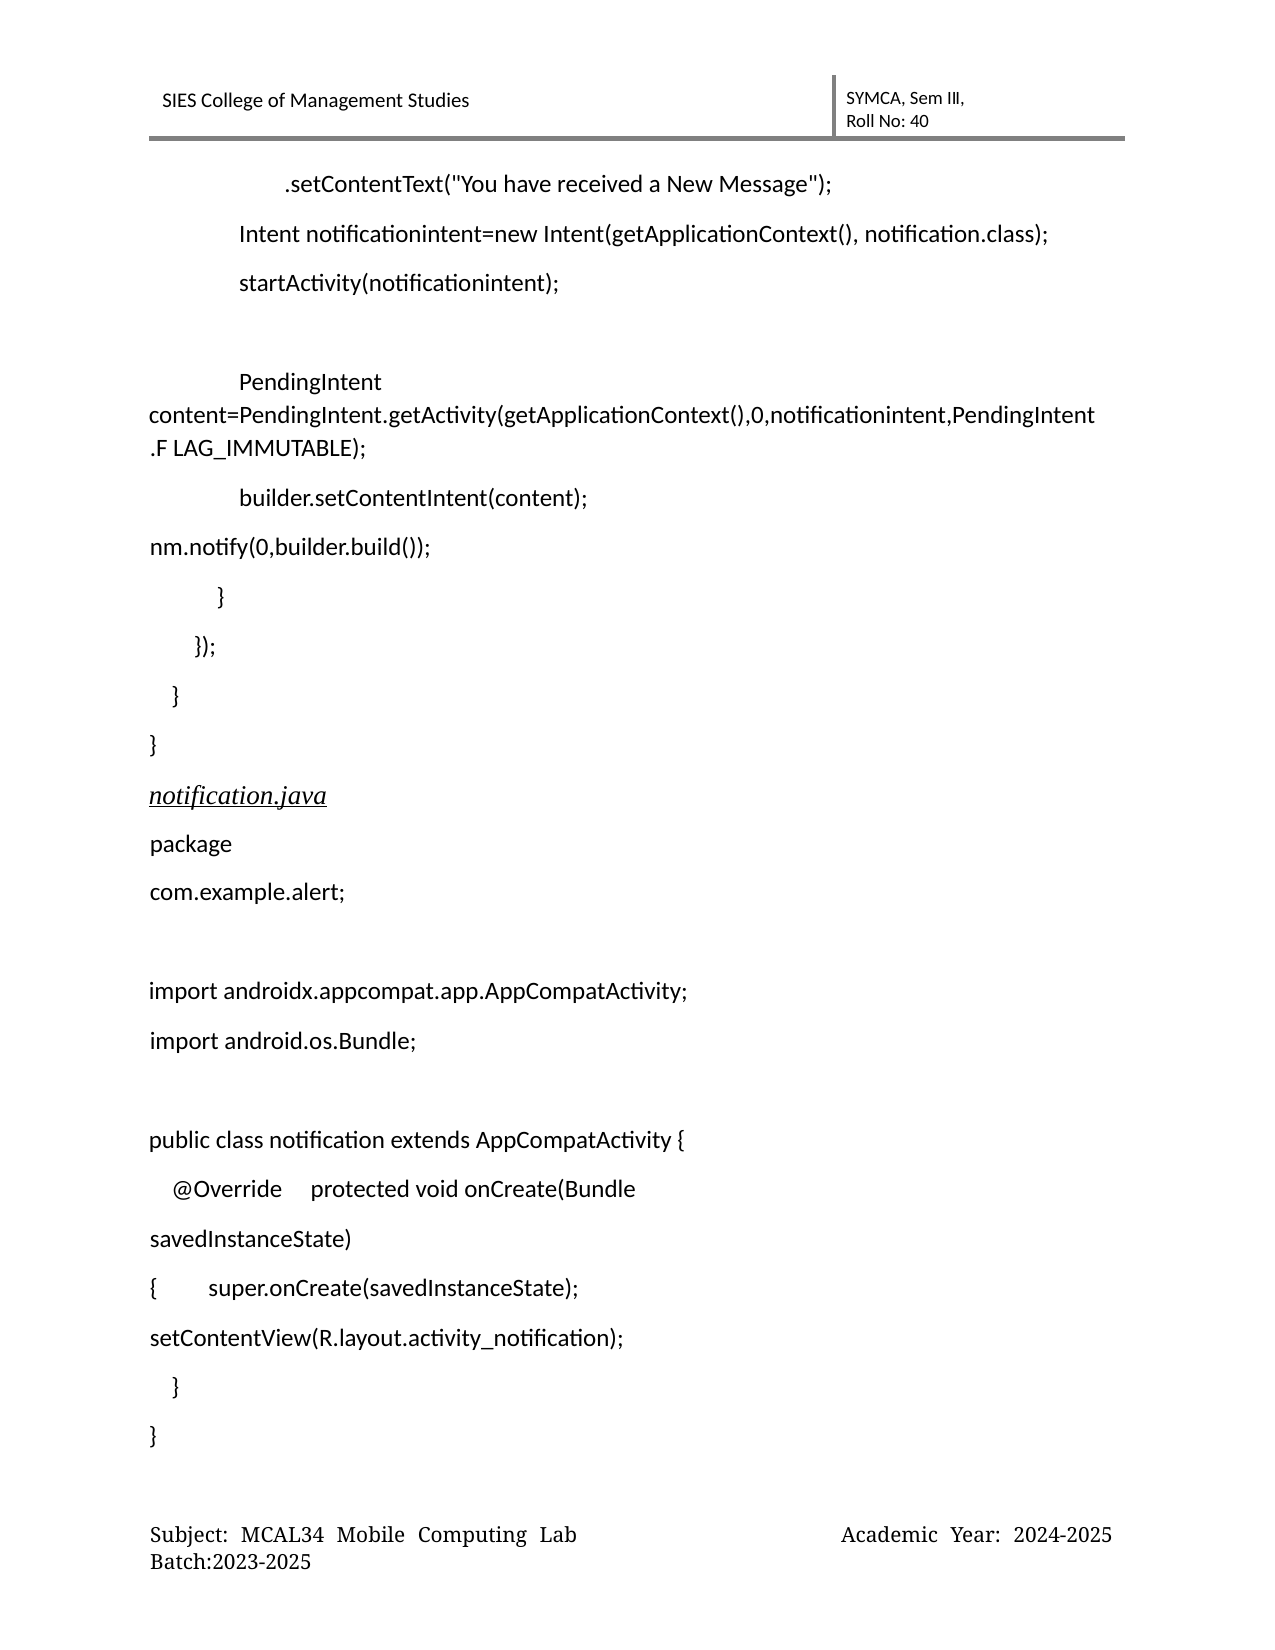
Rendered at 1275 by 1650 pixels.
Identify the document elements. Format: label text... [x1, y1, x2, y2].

text } [148, 1371, 1098, 1402]
text startActivity(notificationintent); [148, 267, 1098, 298]
text .setContentText("You have received a New Message"); [148, 168, 1098, 199]
text }); [148, 630, 1098, 661]
text Intent notificationintent=new Intent(getApplicationContext(), notification.class); [148, 218, 1098, 248]
text } [148, 680, 1098, 710]
text notification.java package com.example.alert; [148, 779, 382, 907]
text public class notification extends AppCompatActivity { [148, 1124, 1098, 1154]
text } [148, 729, 1098, 760]
text } [148, 1421, 1098, 1451]
text PendingIntent [148, 366, 1098, 397]
text @Override protected void onCreate(Bundle savedInstanceState) { super.onCreate(savedInstanceState); setContentView(R.layout.activity_notification); [148, 1173, 670, 1352]
text import androidx.appcompat.app.AppCompatActivity; import android.os.Bundle; [148, 975, 712, 1055]
text builder.setContentIntent(content); nm.notify(0,builder.build()); [148, 482, 830, 562]
text content=PendingIntent.getActivity(getApplicationContext(),0,notificationintent,PendingIntent.F LAG_IMMUTABLE); [148, 399, 1098, 463]
text } [148, 581, 1098, 611]
